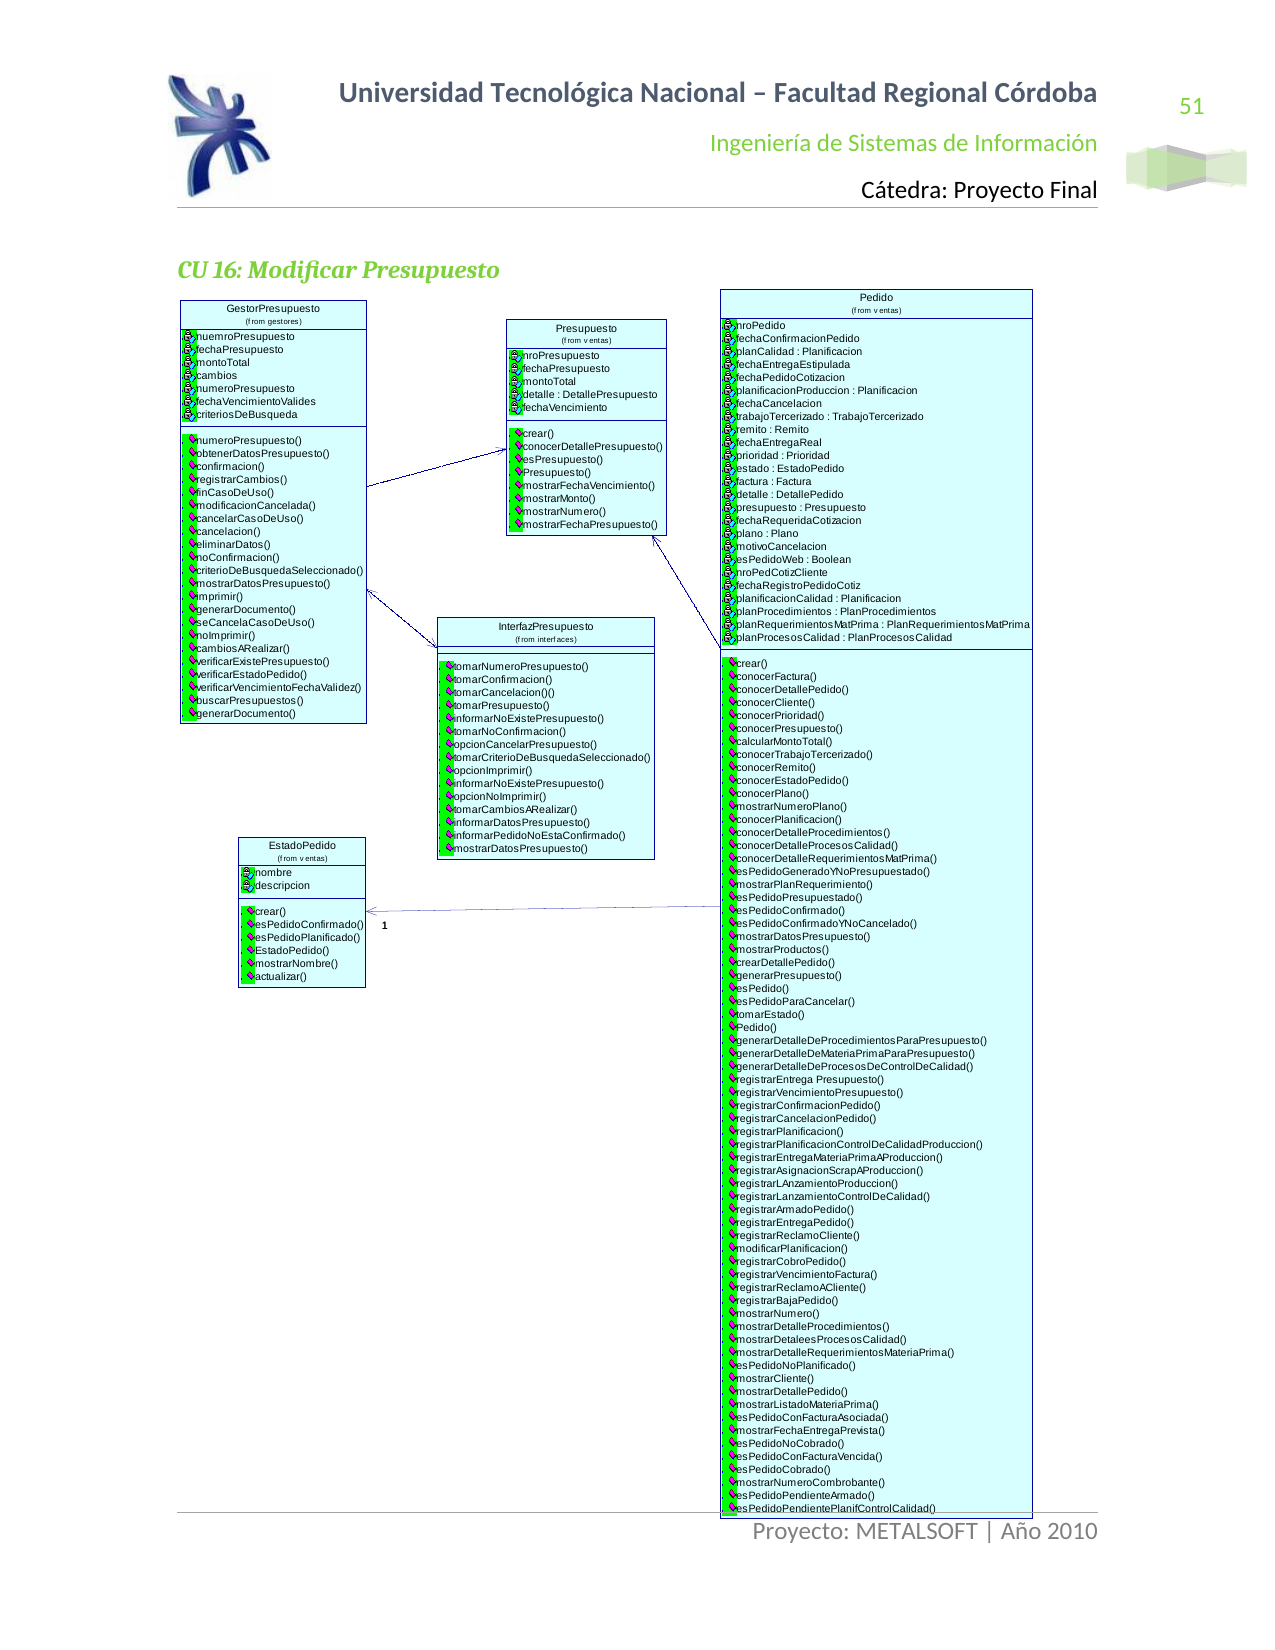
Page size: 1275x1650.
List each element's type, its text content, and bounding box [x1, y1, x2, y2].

text CU 16: Modificar Presupuesto [177, 256, 1098, 284]
picture [167, 74, 272, 199]
